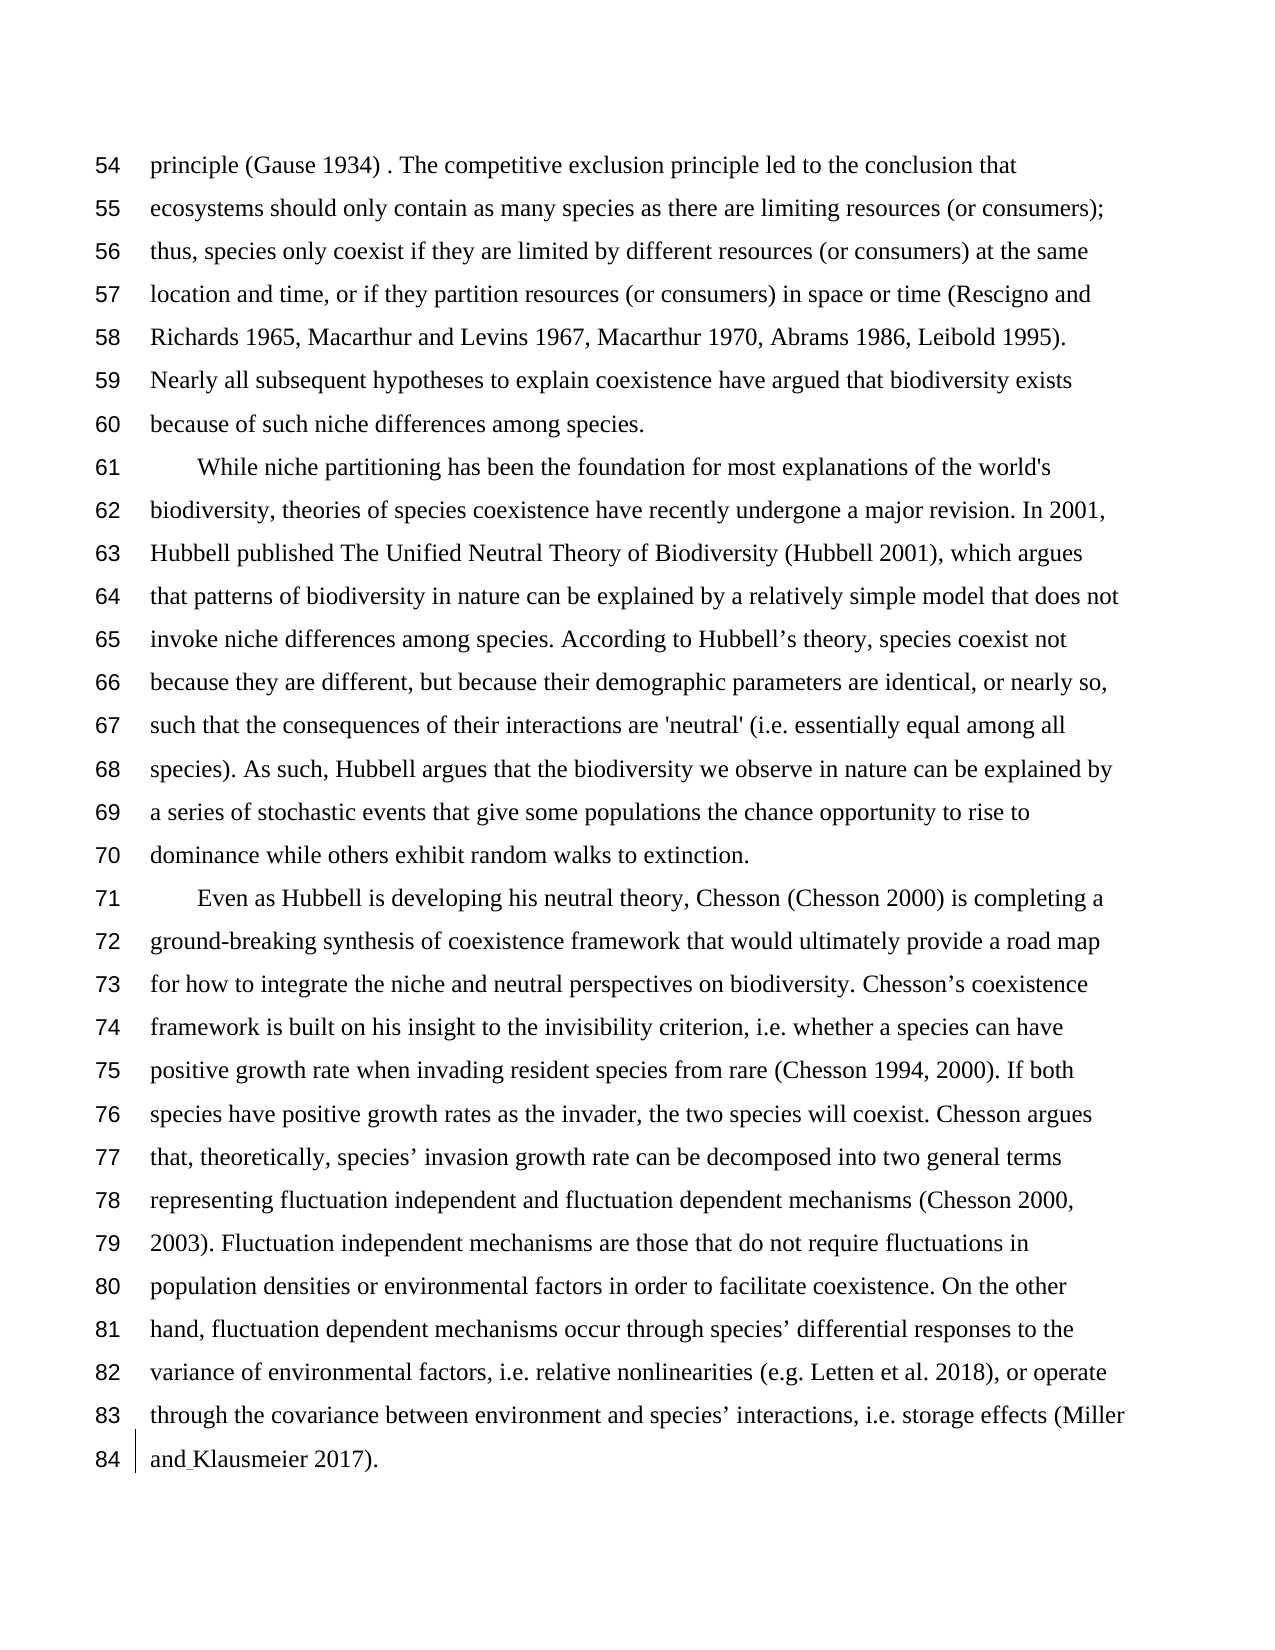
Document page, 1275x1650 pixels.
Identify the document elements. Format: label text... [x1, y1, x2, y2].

text Even as Hubbell is developing his neutral theory, Chesson (Chesson 2000) is completing a ground-breaking synthesis of coexistence framework that would ultimately provide a road map for how to integrate the niche and neutral perspectives on biodiversity. Chesson’s coexistence framework is built on his insight to the invisibility criterion, i.e. whether a species can have positive growth rate when invading resident species from rare (Chesson 1994, 2000). If both species have positive growth rates as the invader, the two species will coexist. Chesson argues that, theoretically, species’ invasion growth rate can be decomposed into two general terms representing fluctuation independent and fluctuation dependent mechanisms (Chesson 2000, 2003). Fluctuation independent mechanisms are those that do not require fluctuations in population densities or environmental factors in order to facilitate coexistence. On the other hand, fluctuation dependent mechanisms occur through species’ differential responses to the variance of environmental factors, i.e. relative nonlinearities (e.g. Letten et al. 2018), or operate through the covariance between environment and species’ interactions, i.e. storage effects (Miller andKlausmeier 2017). [150, 883, 1125, 1472]
text While niche partitioning has been the foundation for most explanations of the world's biodiversity, theories of species coexistence have recently undergone a major revision. In 2001, Hubbell published The Unified Neutral Theory of Biodiversity (Hubbell 2001), which argues that patterns of biodiversity in nature can be explained by a relatively simple model that does not invoke niche differences among species. According to Hubbell’s theory, species coexist not because they are different, but because their demographic parameters are identical, or nearly so, such that the consequences of their interactions are 'neutral' (i.e. essentially equal among all species). As such, Hubbell argues that the biodiversity we observe in nature can be explained by a series of stochastic events that give some populations the chance opportunity to rise to dominance while others exhibit random walks to extinction. [150, 452, 1125, 869]
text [150, 150, 1125, 437]
